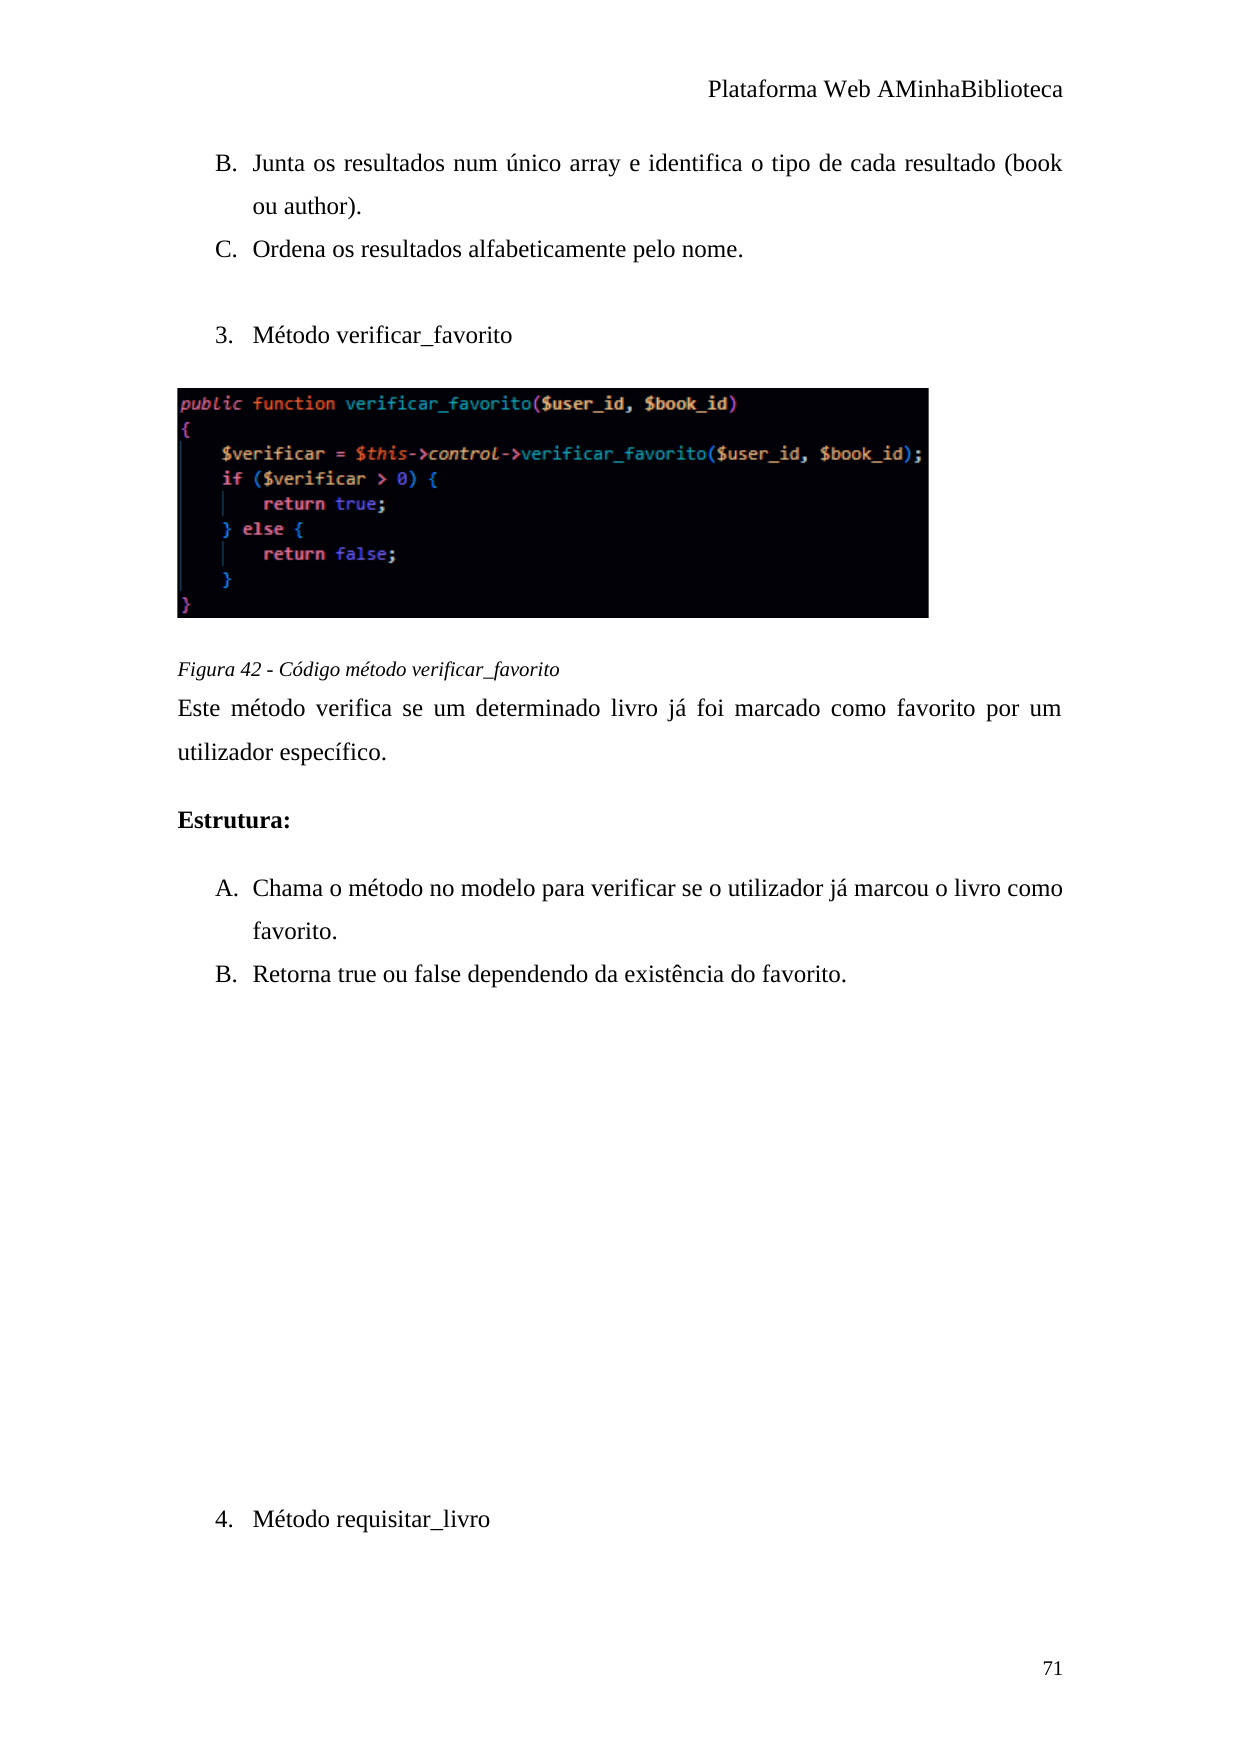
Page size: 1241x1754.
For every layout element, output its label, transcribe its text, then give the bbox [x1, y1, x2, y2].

picture [177, 388, 929, 618]
list Ordena os resultados alfabeticamente pelo nome. [215, 234, 1063, 263]
list Método requisitar_livro [215, 1504, 1063, 1533]
list Retorna true ou false dependendo da existência do favorito. [215, 959, 1063, 988]
text Este método verifica se um determinado livro já foi marcado como favorito por um utilizador específico. [177, 693, 1063, 765]
list Método verificar_favorito [215, 320, 1063, 349]
list Junta os resultados num único array e identifica o tipo de cada resultado (book ou author). [215, 148, 1063, 219]
text Estrutura: [177, 805, 1063, 833]
list Chama o método no modelo para verificar se o utilizador já marcou o livro como favorito. [215, 873, 1063, 945]
